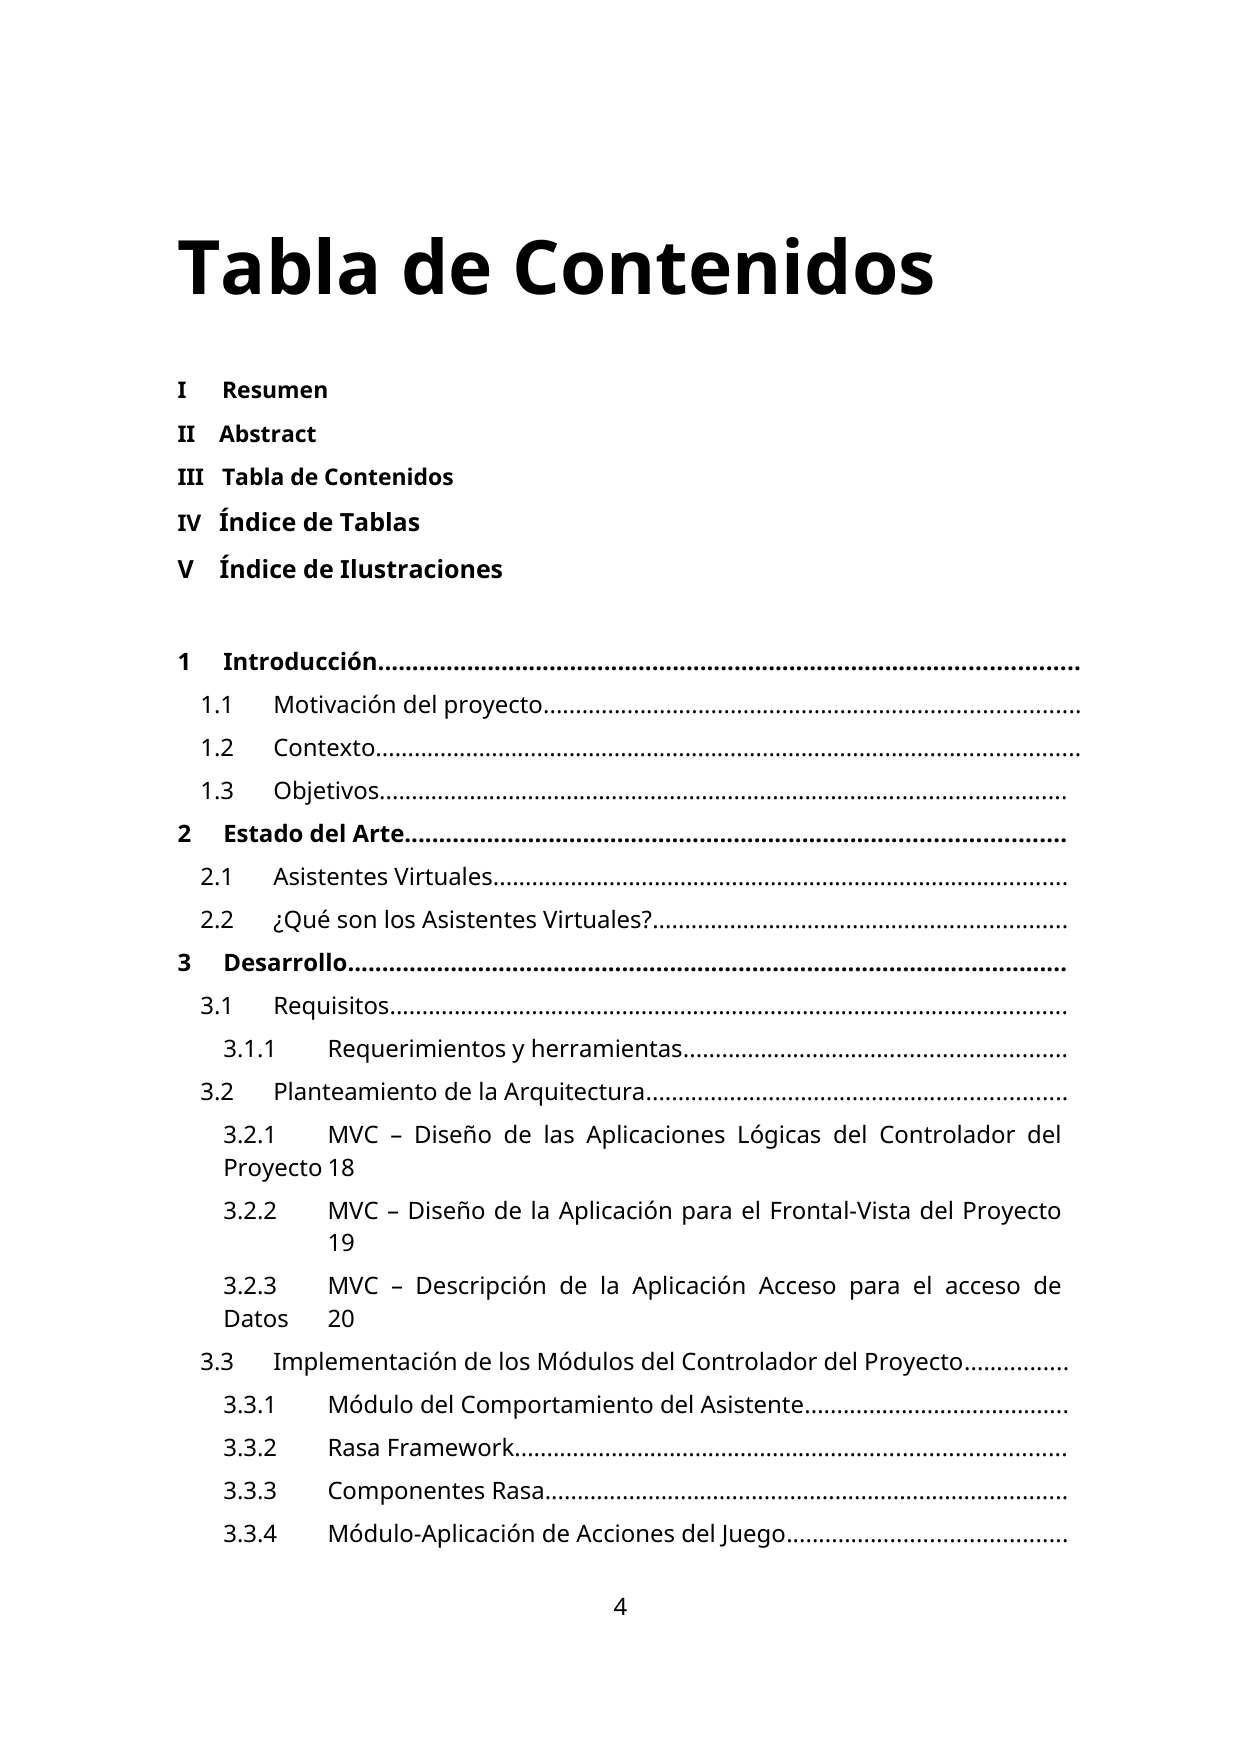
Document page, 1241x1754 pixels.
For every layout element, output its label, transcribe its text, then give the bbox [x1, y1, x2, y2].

text V Índice de Ilustraciones [177, 552, 1063, 586]
text 3.2.2 MVC – Diseño de la Aplicación para el Frontal-Vista del Proyecto 19 [223, 1193, 1063, 1259]
text 2.2 ¿Qué son los Asistentes Virtuales? 12 [200, 903, 1063, 935]
text 1.1 Motivación del proyecto 8 [200, 688, 1063, 720]
text 3.2 Planteamiento de la Arquitectura 17 [200, 1075, 1063, 1107]
text 3.3.1 Módulo del Comportamiento del Asistente 22 [223, 1388, 1063, 1420]
text 2 Estado del Arte 11 [177, 817, 1063, 849]
text 3.2.3 MVC – Descripción de la Aplicación Acceso para el acceso de Datos 20 [223, 1269, 1063, 1334]
text 2.1 Asistentes Virtuales 11 [200, 860, 1063, 892]
text 3.1.1 Requerimientos y herramientas 17 [223, 1032, 1063, 1064]
text 3.2.1 MVC – Diseño de las Aplicaciones Lógicas del Controlador del Proyecto 18 [223, 1118, 1063, 1183]
text 1.3 Objetivos 10 [200, 774, 1063, 806]
text 3.3.4 Módulo-Aplicación de Acciones del Juego 29 [223, 1517, 1063, 1549]
text 1.2 Contexto 8 [200, 731, 1063, 763]
text 3.1 Requisitos 16 [200, 989, 1063, 1021]
text I Resumen [177, 374, 1063, 405]
text 3.3.3 Componentes Rasa 24 [223, 1474, 1063, 1506]
text III Tabla de Contenidos [177, 461, 1063, 492]
text II Abstract [177, 417, 1063, 449]
text IV Índice de Tablas [177, 505, 1063, 539]
text 3.3 Implementación de los Módulos del Controlador del Proyecto 22 [200, 1345, 1063, 1377]
text 3 Desarrollo 16 [177, 946, 1063, 978]
text 3.3.2 Rasa Framework 22 [223, 1431, 1063, 1463]
title Tabla de Contenidos [177, 214, 1063, 316]
text 1 Introducción 8 [177, 645, 1063, 677]
